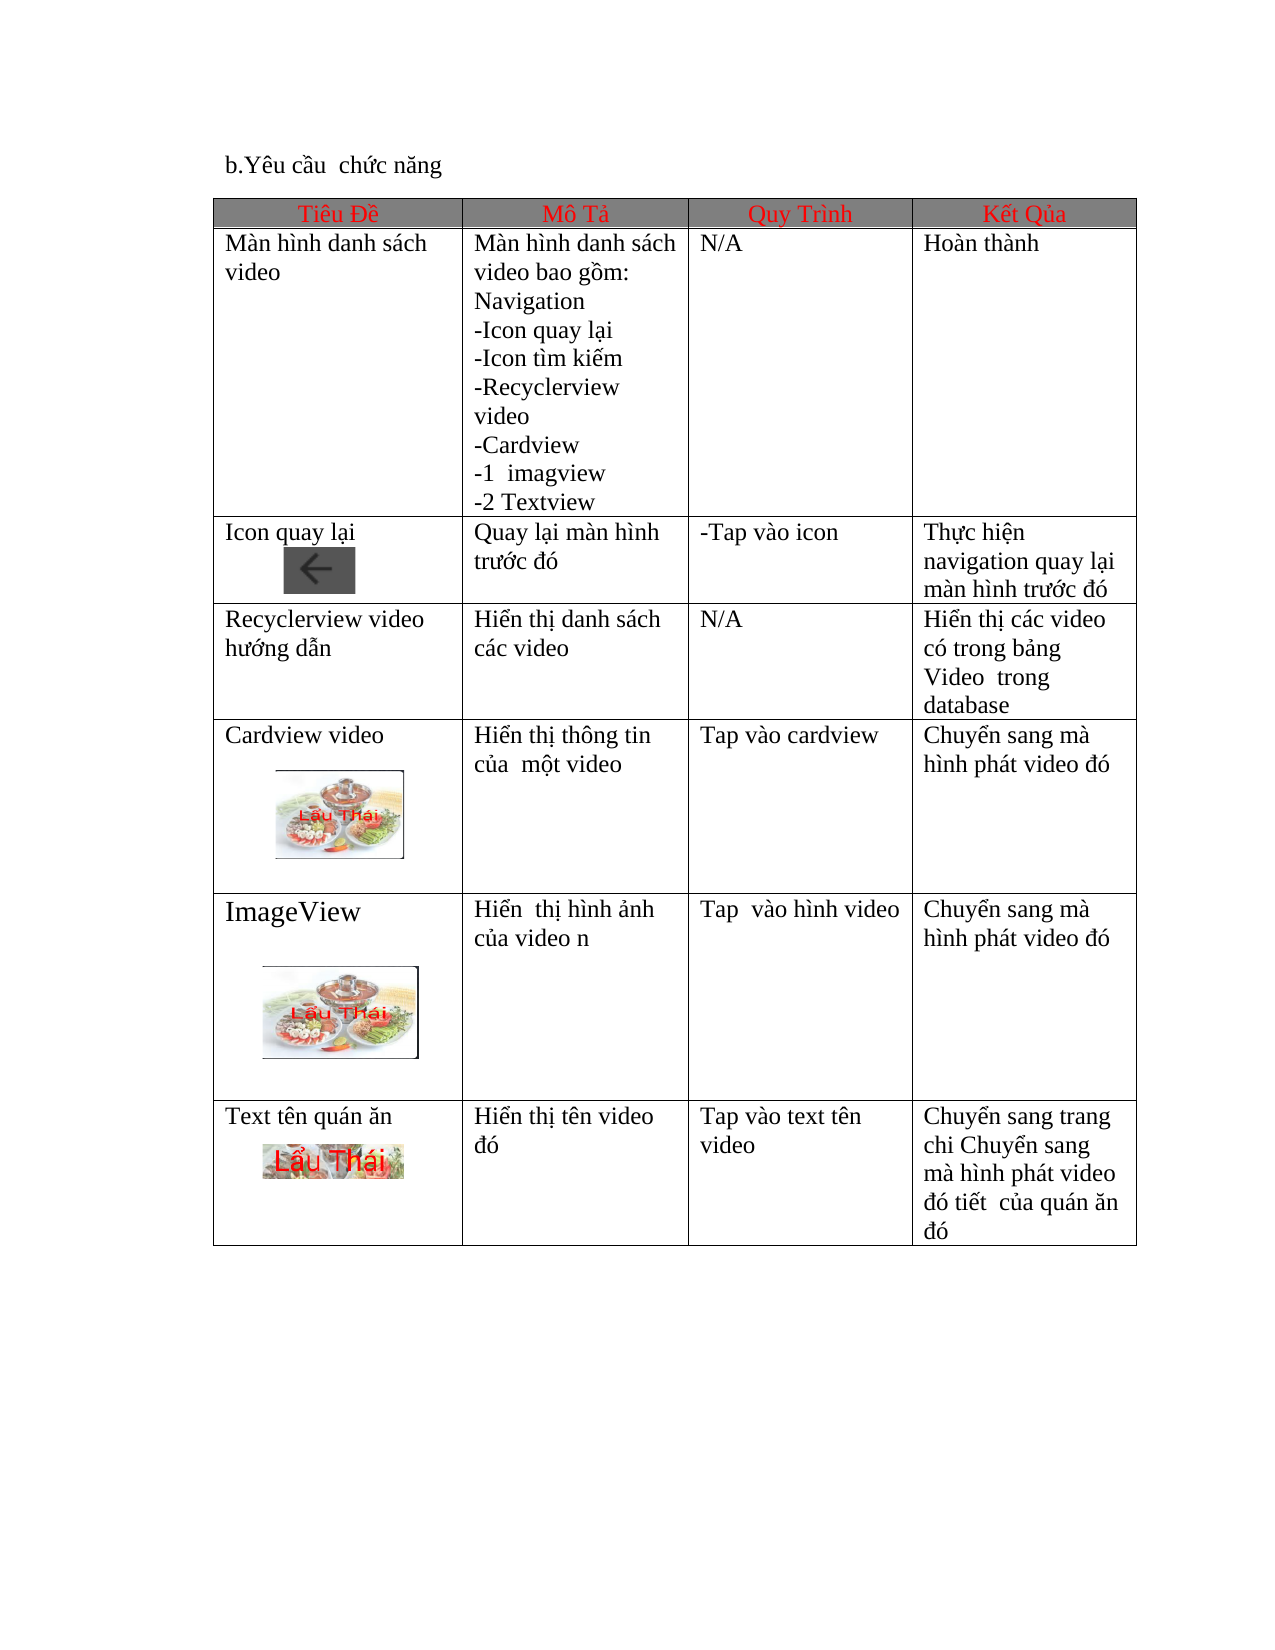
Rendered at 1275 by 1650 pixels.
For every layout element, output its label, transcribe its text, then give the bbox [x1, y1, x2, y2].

table_cell Chuyển sang mà hình phát video đó [913, 720, 1136, 893]
table_header Tiêu Đề [214, 199, 462, 227]
table_cell -Tap vào icon [689, 517, 912, 603]
table_cell Hiển thị tên video đó [463, 1101, 688, 1245]
table_header Mô Tả [463, 199, 688, 227]
table_cell Chuyển sang trang chi Chuyển sang mà hình phát video đó tiết của quán ăn đó [913, 1101, 1136, 1245]
table_cell N/A [689, 604, 912, 719]
table_cell Hiển thị danh sách các video [463, 604, 688, 719]
table_cell Icon quay lại [214, 517, 462, 603]
table_cell N/A [689, 229, 912, 516]
table_cell Quay lại màn hình trước đó [463, 517, 688, 603]
table_header Quy Trình [689, 199, 912, 227]
picture [262, 1144, 404, 1179]
table_cell Tap vào cardview [689, 720, 912, 893]
table_cell Hiển thị thông tin của một video [463, 720, 688, 893]
table_cell Recyclerview video hướng dẫn [214, 604, 462, 719]
table_cell Hiển thị các video có trong bảng Video trong database [913, 604, 1136, 719]
table_cell Màn hình danh sách video bao gồm: Navigation -Icon quay lại -Icon tìm kiếm -Recyclerview video -Cardview -1 imagview -2 Textview [463, 229, 688, 516]
table_cell Hiển thị hình ảnh của video n [463, 894, 688, 1100]
table_cell Màn hình danh sách video [214, 229, 462, 516]
table_cell Cardview video [214, 720, 462, 893]
table_cell Chuyển sang mà hình phát video đó [913, 894, 1136, 1100]
table_cell Tap vào text tên video [689, 1101, 912, 1245]
table_cell Hoàn thành [913, 229, 1136, 516]
picture [262, 966, 419, 1059]
picture [275, 770, 405, 859]
table_cell ImageView [214, 894, 462, 1100]
table_cell Text tên quán ăn [214, 1101, 462, 1245]
picture [283, 547, 356, 594]
table_header Kết Qủa [913, 199, 1136, 227]
table_cell Thực hiện navigation quay lại màn hình trước đó [913, 517, 1136, 603]
text b.Yêu cầu chức năng [225, 150, 1125, 179]
table_cell Tap vào hình video [689, 894, 912, 1100]
